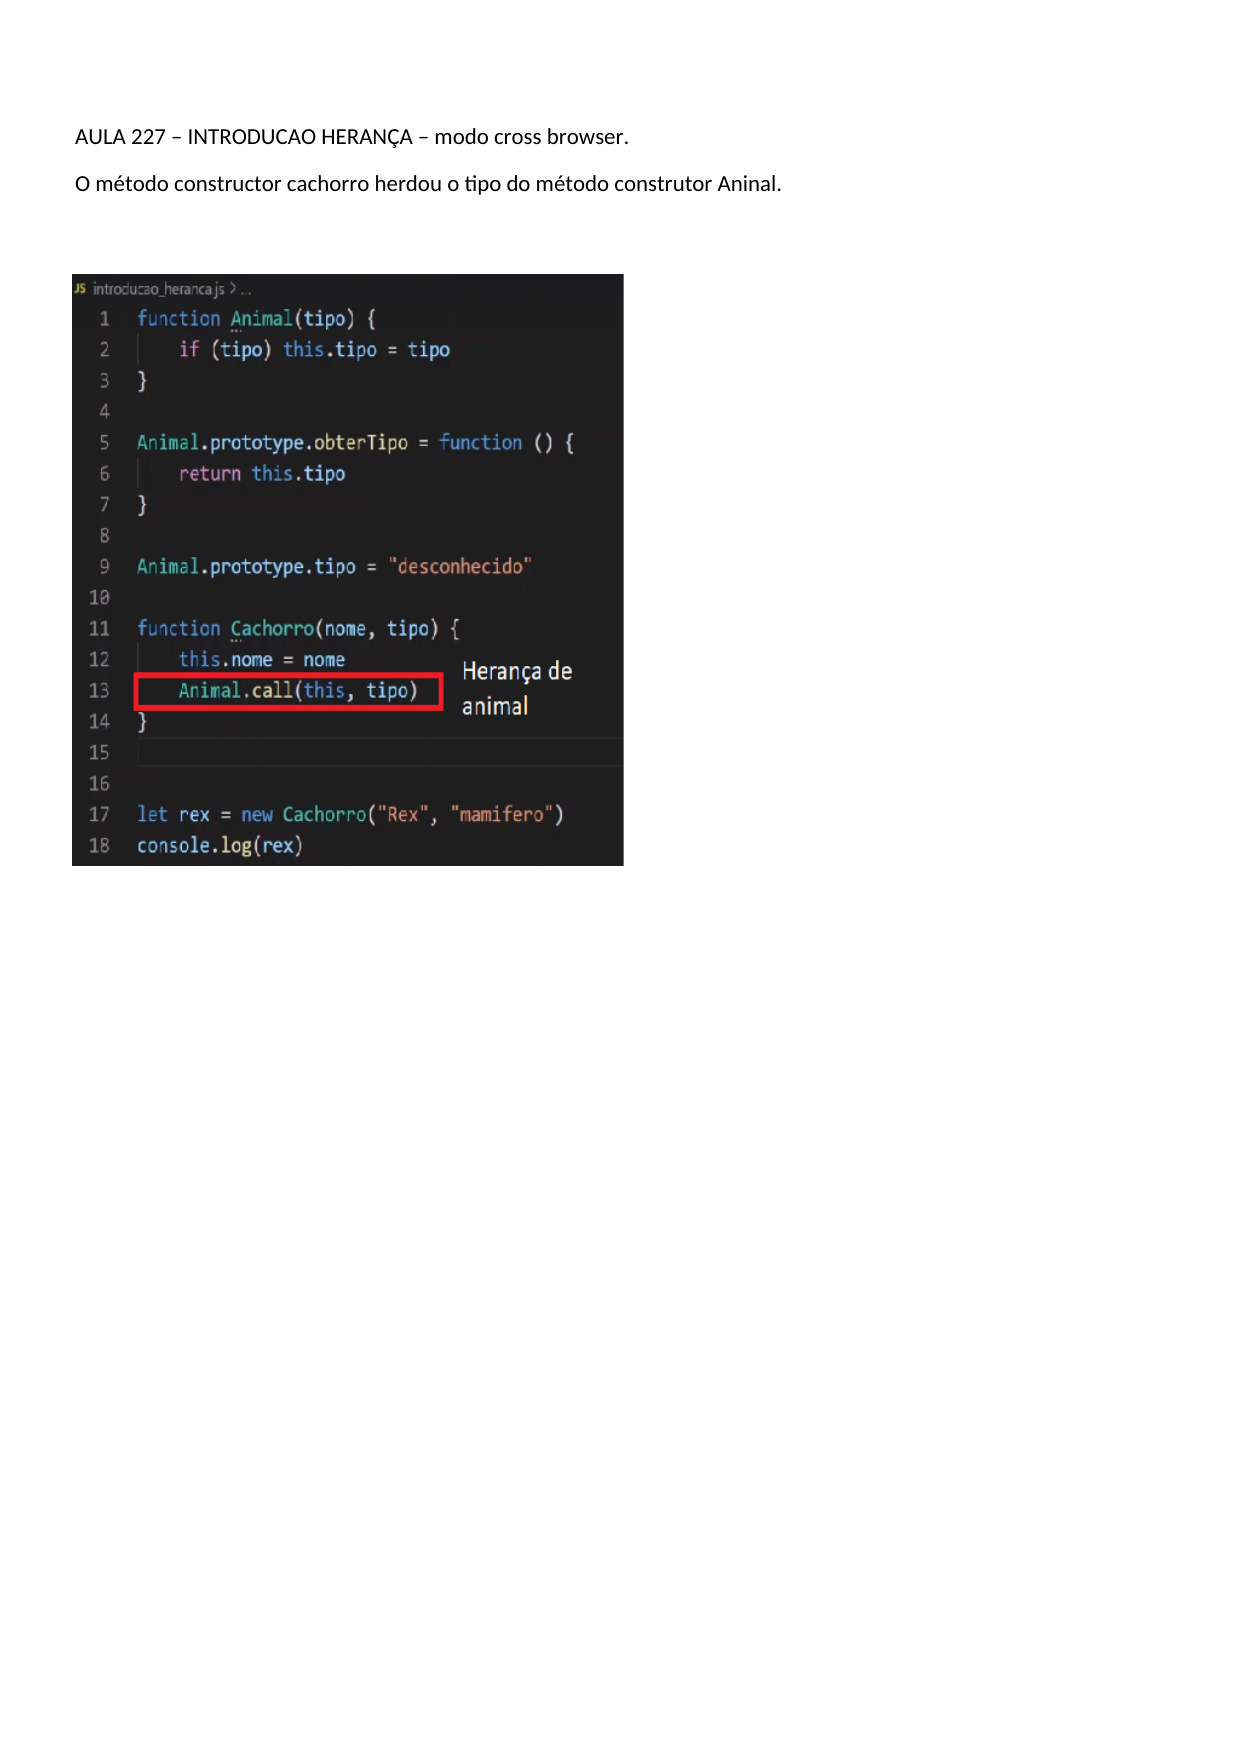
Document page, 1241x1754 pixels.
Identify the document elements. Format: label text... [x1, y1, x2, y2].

text AULA 227 – INTRODUCAO HERANÇA – modo cross browser. [75, 122, 1165, 150]
text O método constructor cachorro herdou o tipo do método construtor Aninal. [75, 169, 1165, 197]
picture [72, 274, 624, 866]
